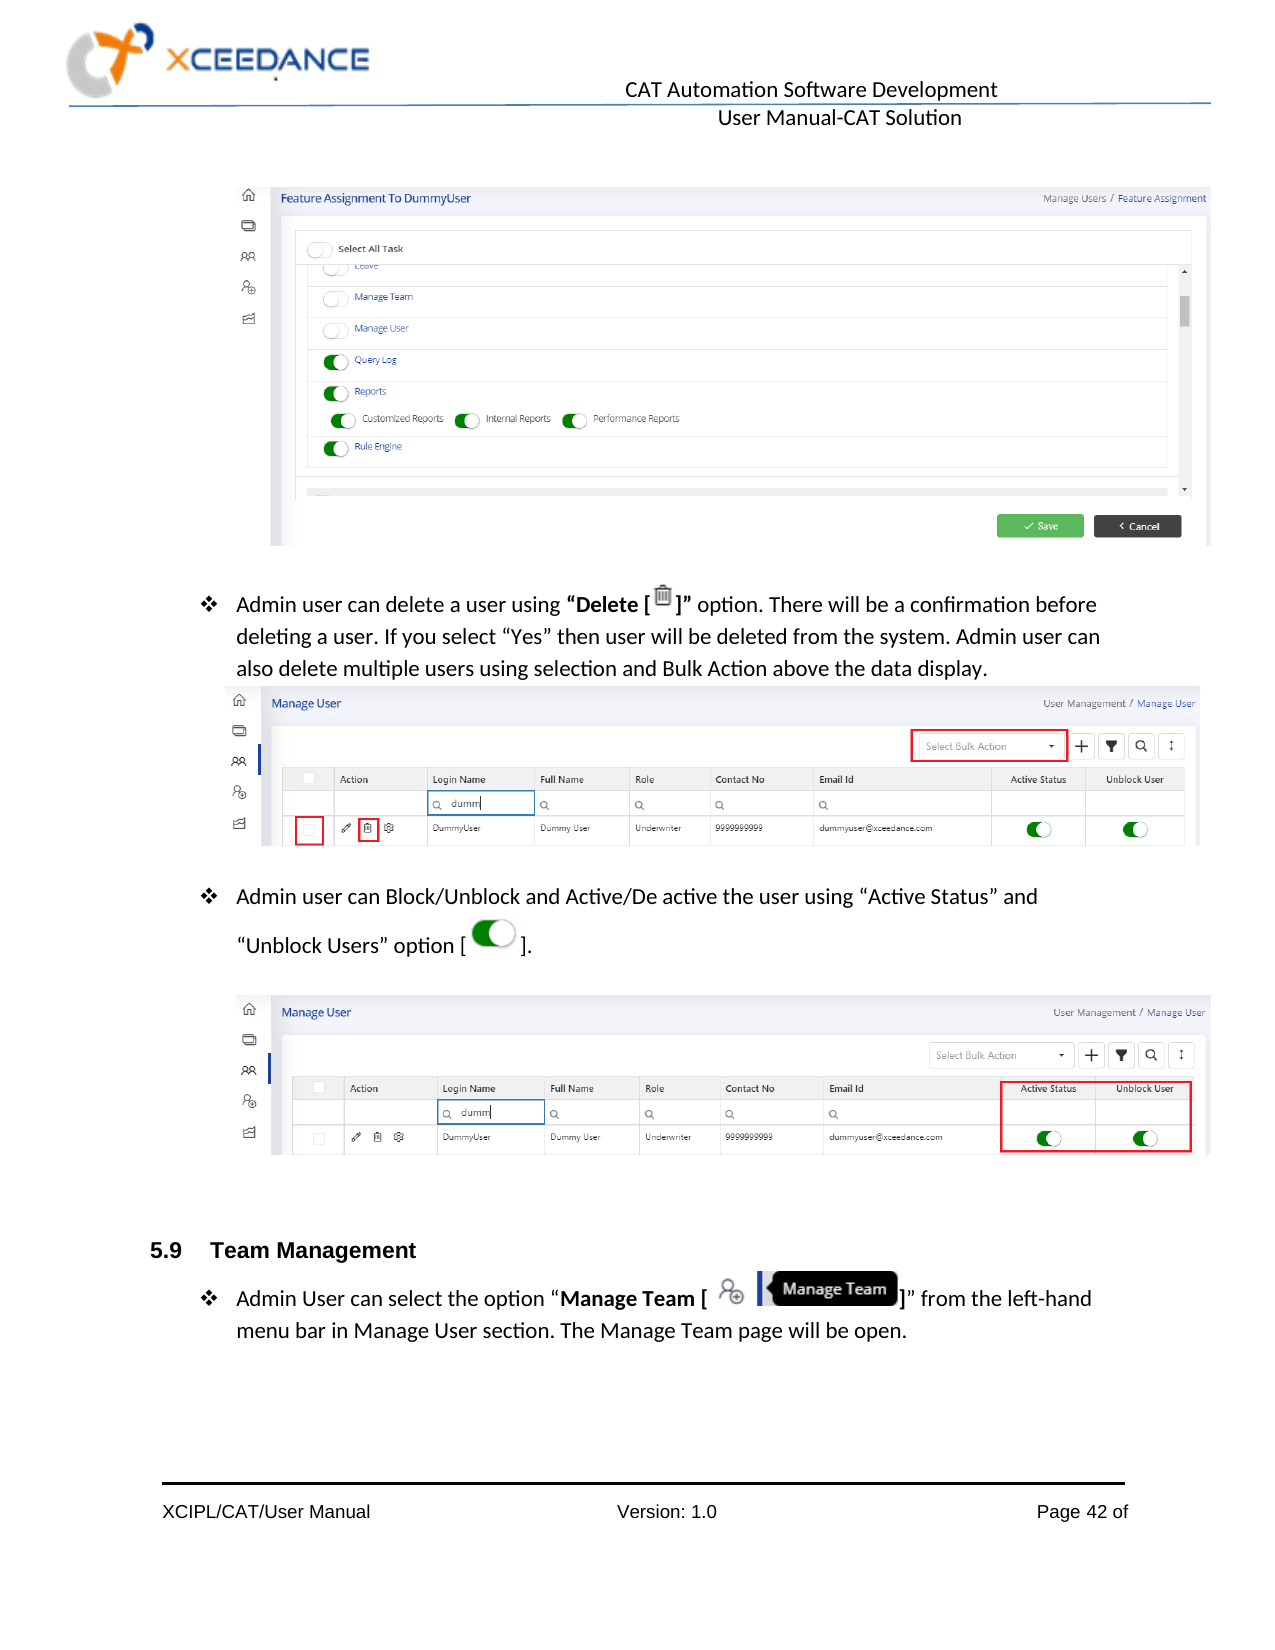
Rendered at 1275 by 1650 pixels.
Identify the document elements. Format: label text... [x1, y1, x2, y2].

picture [707, 1271, 899, 1306]
picture [65, 18, 371, 104]
picture [236, 995, 1211, 1155]
picture [236, 187, 1211, 546]
picture [225, 686, 1200, 846]
picture [651, 582, 675, 612]
list Admin user can delete a user using “Delete []” option. There will be a confirmation before deleting a user. If you select “Yes” then user will be deleted from the system. Admin user can also delete multiple users using selection and Bulk Action above the data display. [198, 582, 1125, 682]
subtitle Team Management [150, 1237, 1125, 1263]
picture [467, 914, 520, 954]
list Admin user can Block/Unblock and Active/De active the user using “Active Status” and “Unblock Users” option []. [198, 882, 1125, 959]
list Admin User can select the option “Manage Team []” from the left-hand menu bar in Manage User section. The Manage Team page will be open. [198, 1271, 1125, 1344]
